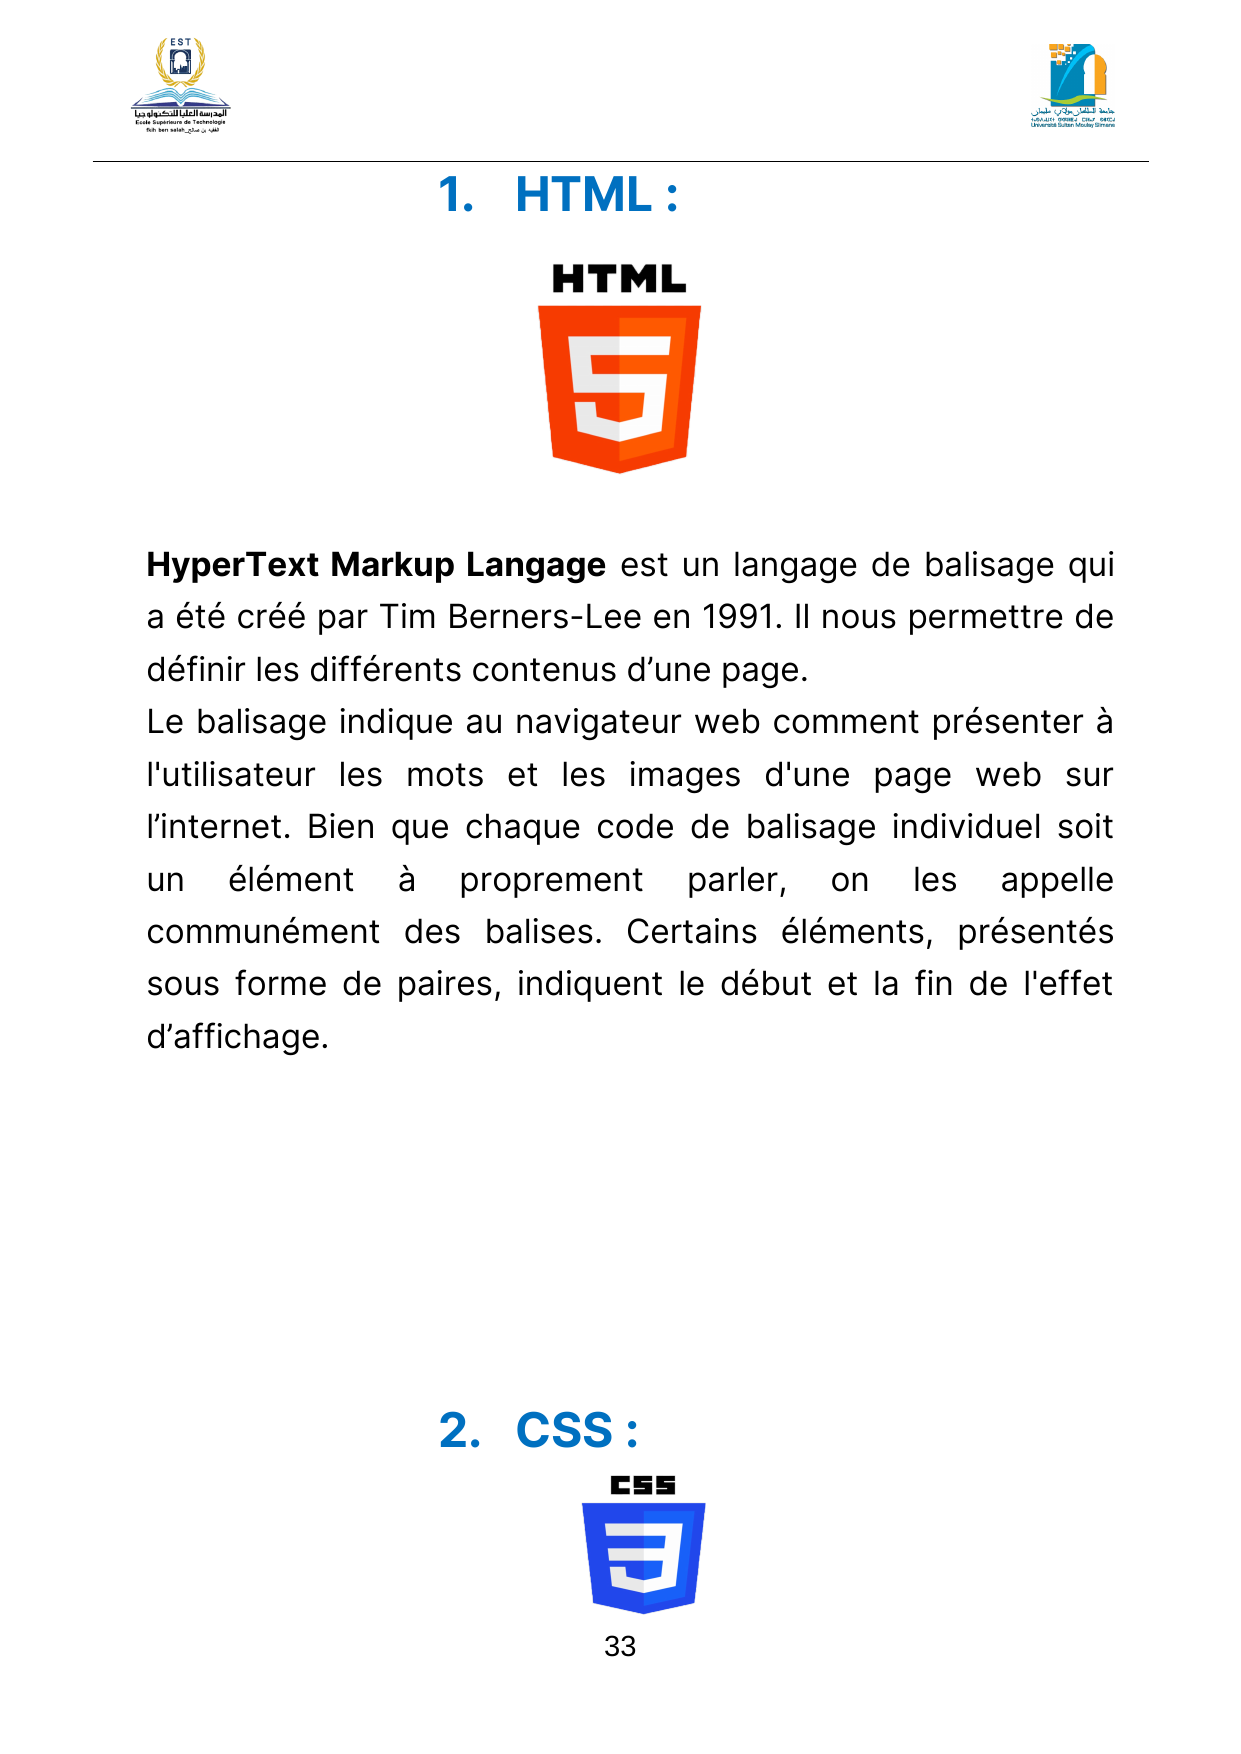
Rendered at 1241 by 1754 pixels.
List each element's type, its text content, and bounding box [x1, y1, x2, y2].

subtitle HTML : [438, 116, 1138, 223]
picture [575, 1465, 713, 1621]
list HyperText Markup Langage est un langage de balisage qui a été créé par Tim Berners-Lee en 1991. Il nous permettre de définir les différents contenus d’une page. [146, 544, 1115, 689]
picture [530, 249, 710, 484]
subtitle CSS : [438, 1401, 1138, 1459]
picture [126, 23, 236, 149]
text Le balisage indique au navigateur web comment présenter à l'utilisateur les mots et les images d'une page web sur l’internet. Bien que chaque code de balisage individuel soit un élément à proprement parler, on les appelle communément des balises. Certains éléments, présentés sous forme de paires, indiquent le début et la fin de l'effet d’affichage. [146, 701, 1115, 1056]
picture [1031, 44, 1115, 116]
